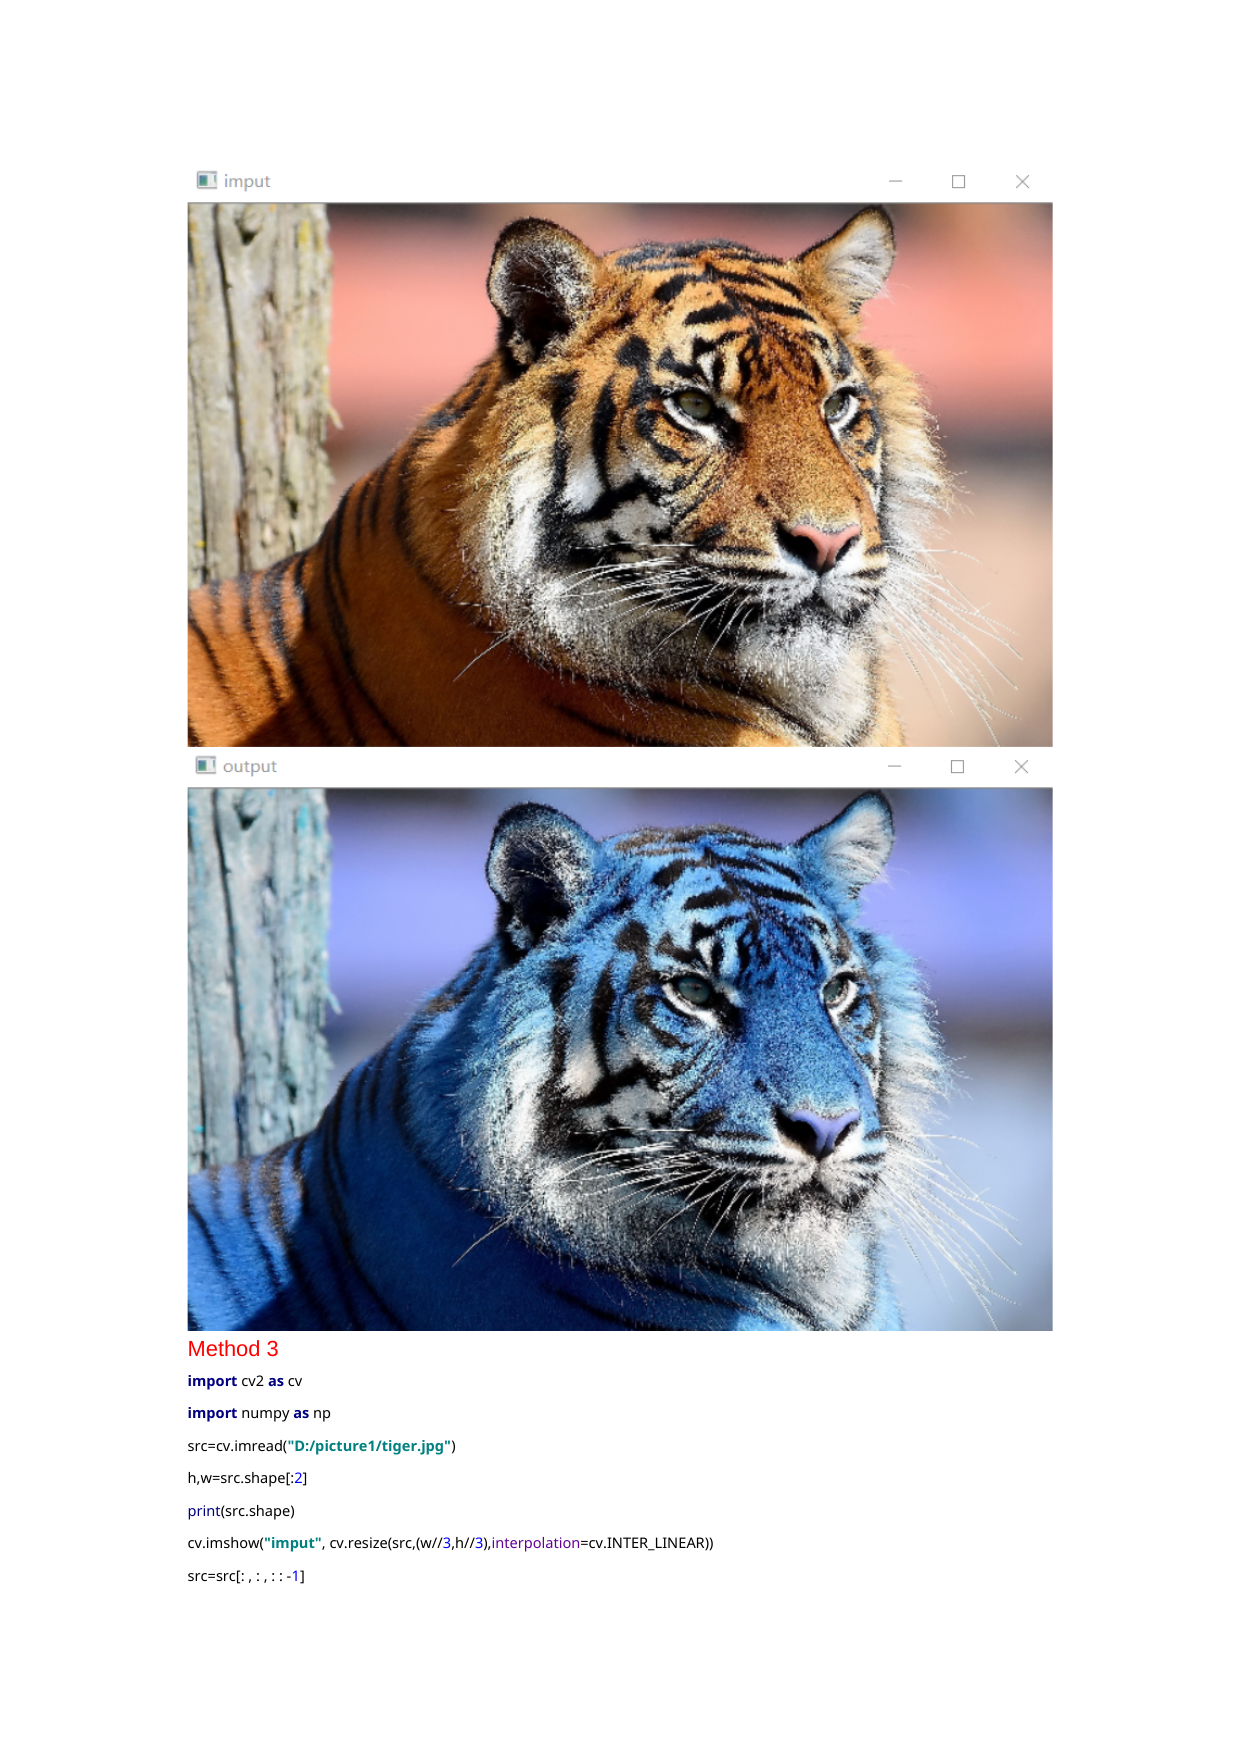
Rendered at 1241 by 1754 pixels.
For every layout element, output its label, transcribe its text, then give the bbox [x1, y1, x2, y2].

picture [187, 162, 1053, 1331]
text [187, 1364, 1053, 1592]
text Method 3 [187, 1332, 1053, 1364]
